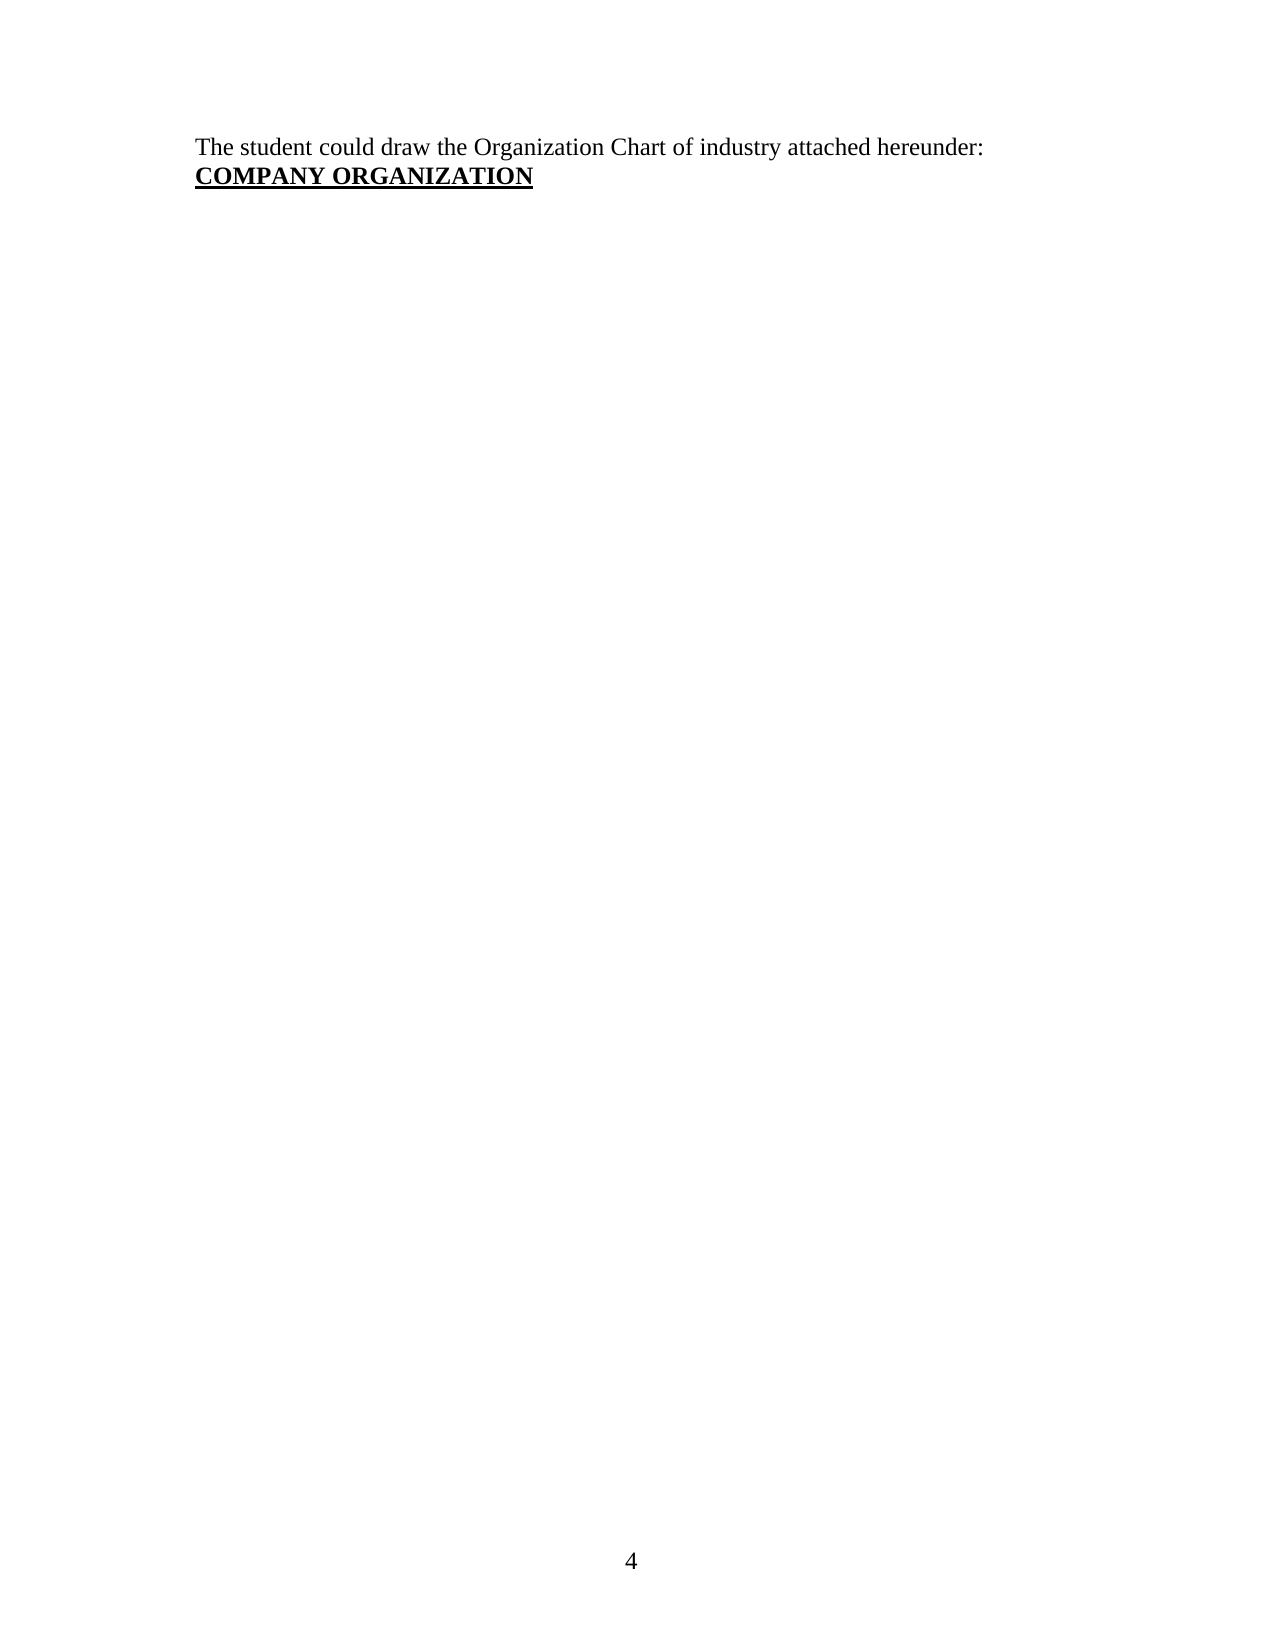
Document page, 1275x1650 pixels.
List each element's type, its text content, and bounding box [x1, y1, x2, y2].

text COMPANY ORGANIZATION [195, 161, 1239, 190]
text The student could draw the Organization Chart of industry attached hereunder: [195, 132, 1239, 161]
